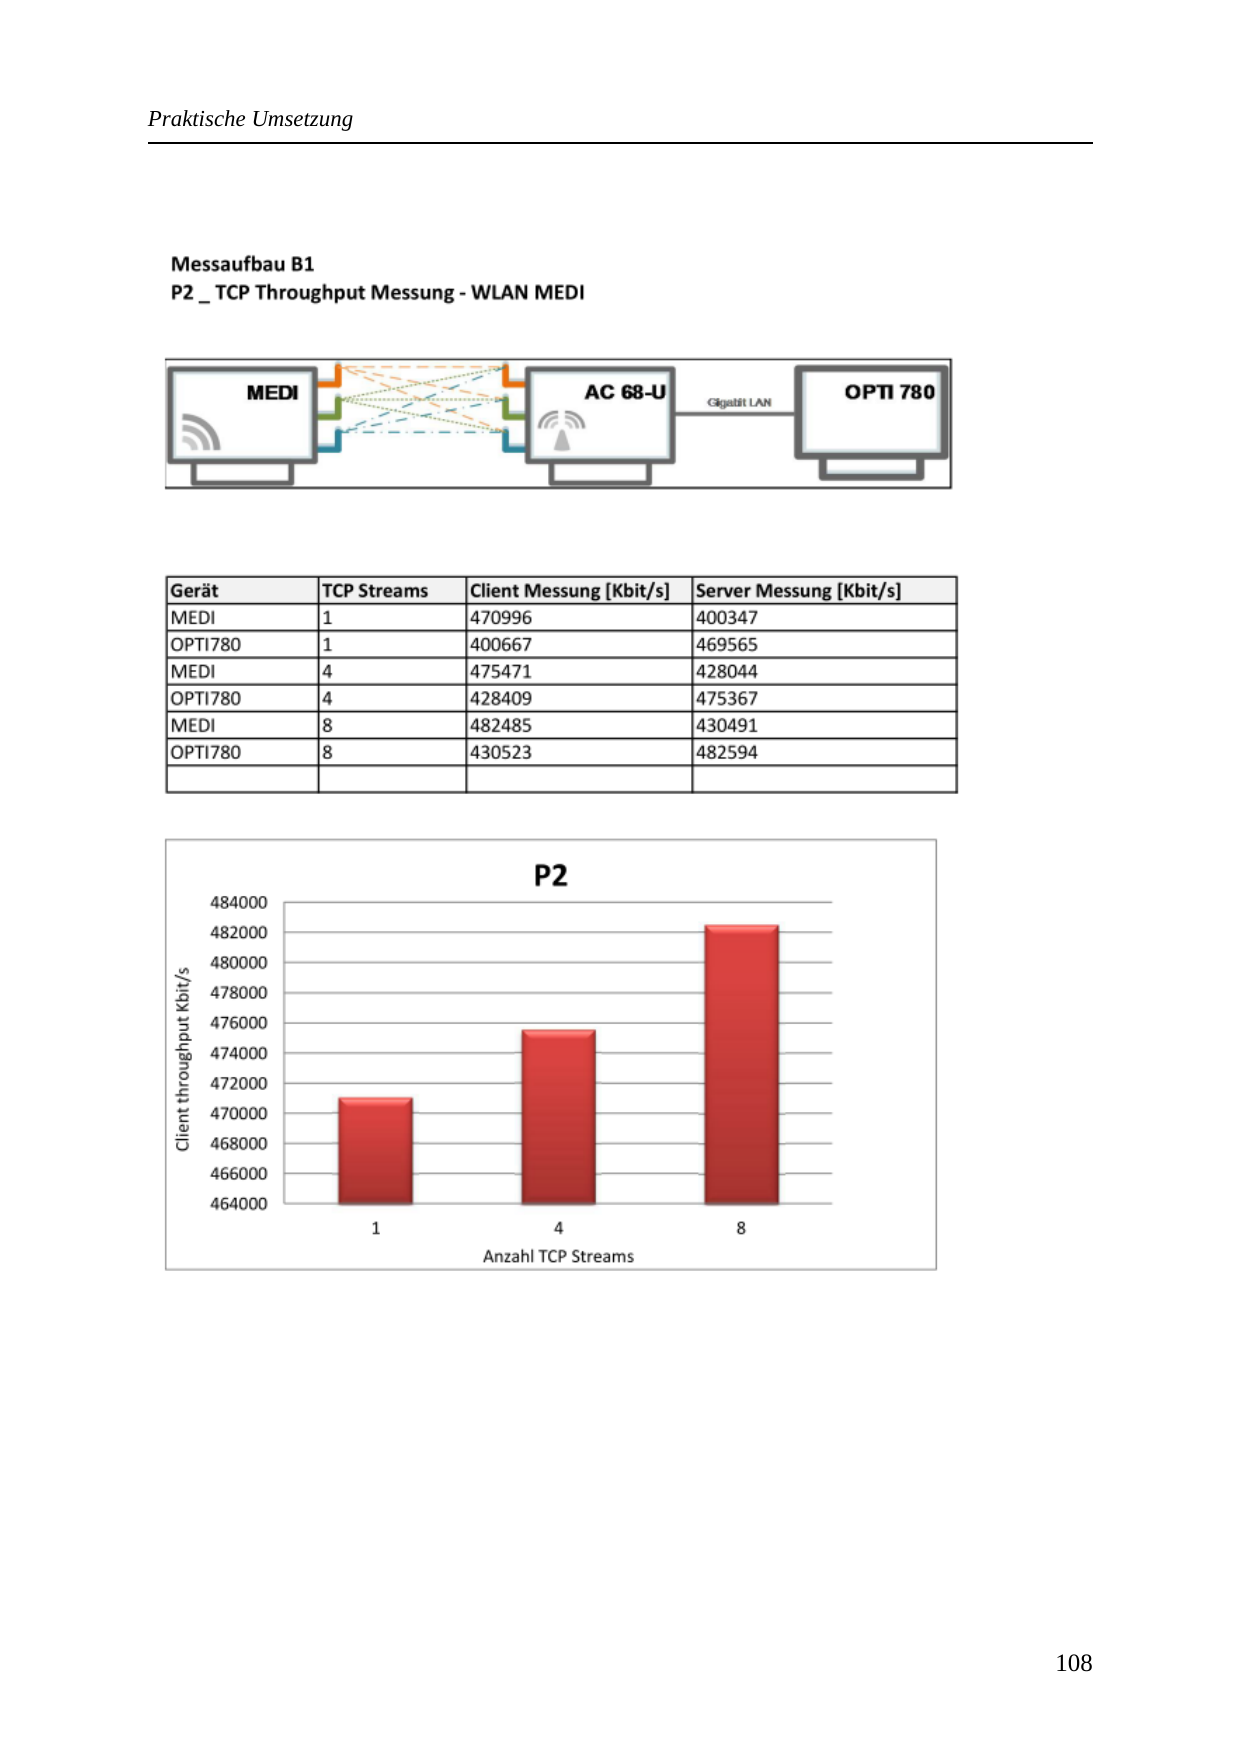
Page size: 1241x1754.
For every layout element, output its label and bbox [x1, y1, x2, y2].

picture [147, 230, 1093, 1299]
